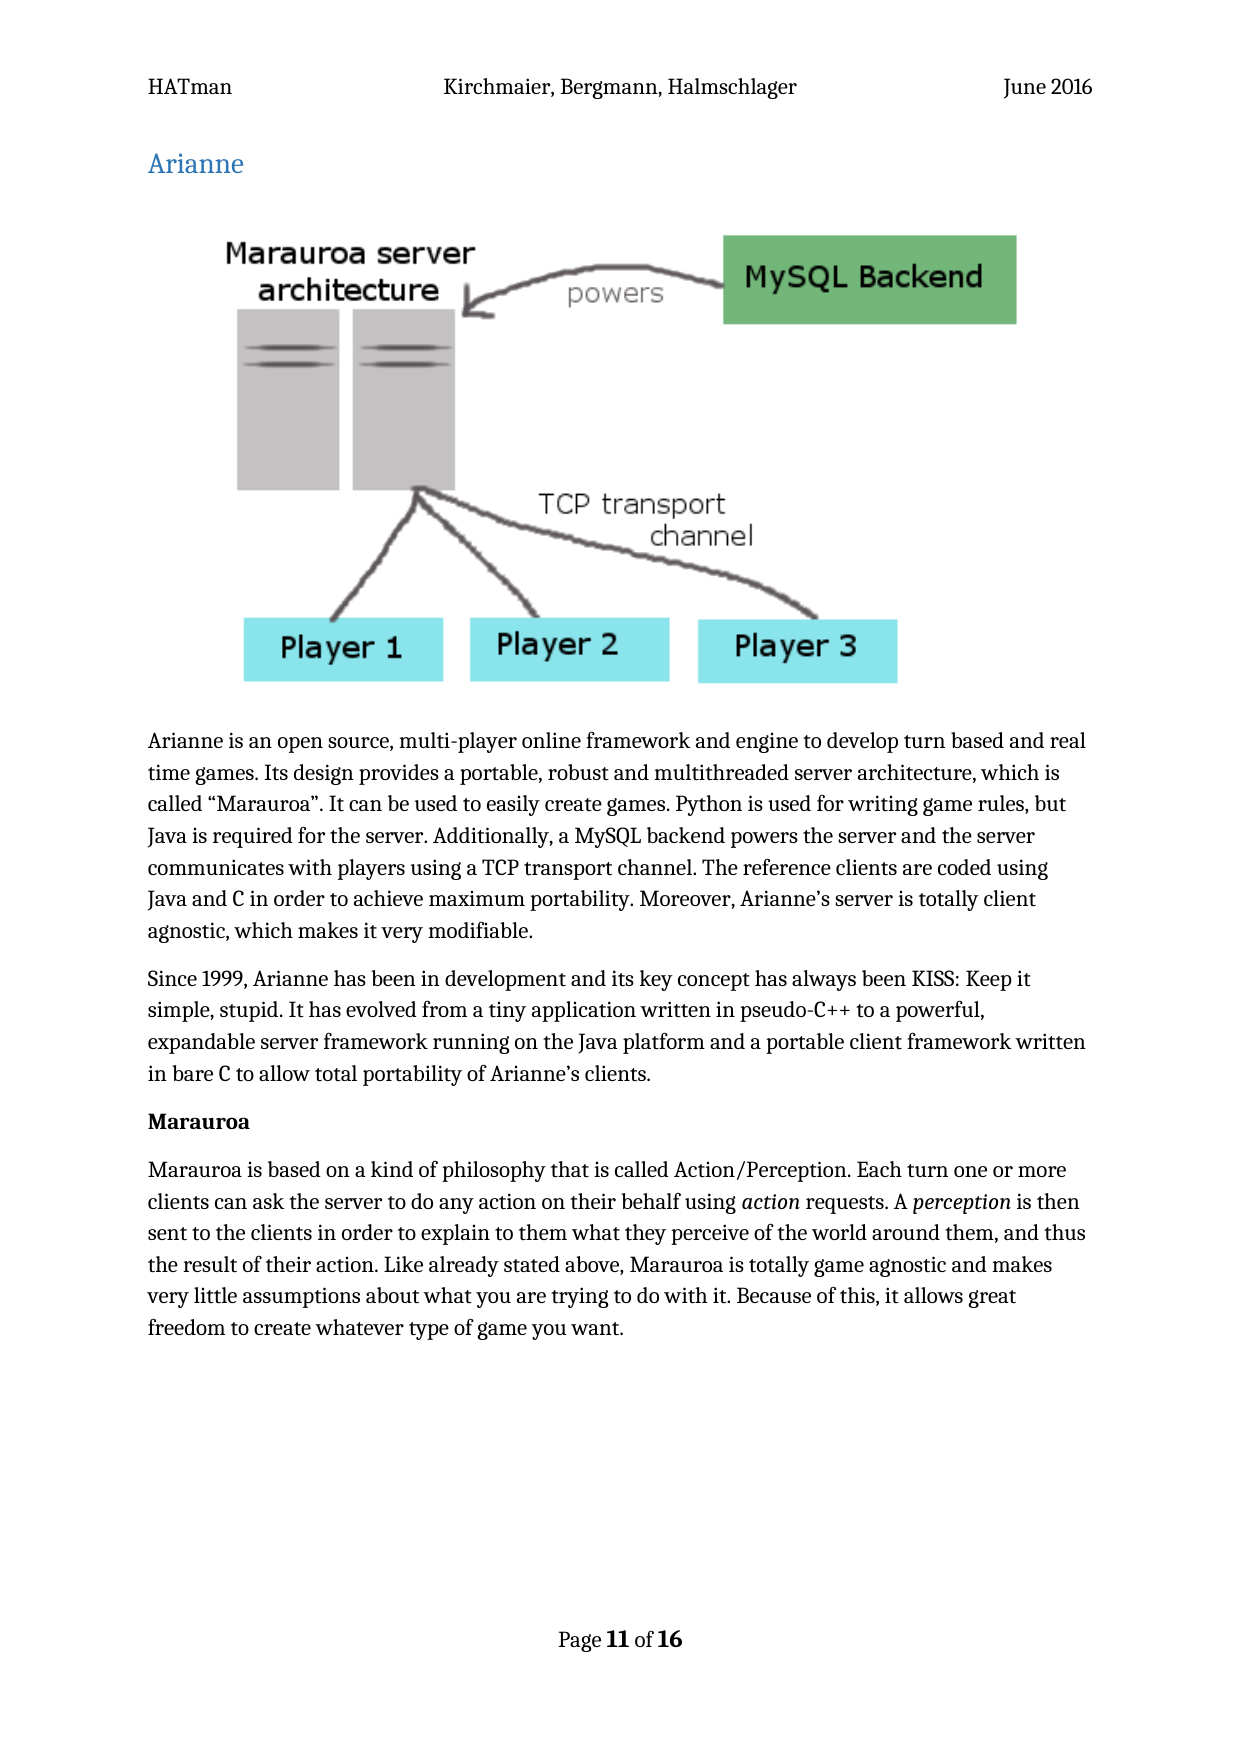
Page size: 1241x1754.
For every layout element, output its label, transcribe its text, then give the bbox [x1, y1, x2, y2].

text Marauroa [148, 1109, 1093, 1135]
text Arianne is an open source, multi-player online framework and engine to develop turn based and real time games. Its design provides a portable, robust and multithreaded server architecture, which is called “Marauroa”. It can be used to easily create games. Python is used for writing game rules, but Java is required for the server. Additionally, a MySQL backend powers the server and the server communicates with players using a TCP transport channel. The reference clients are coded using Java and C in order to achieve maximum portability. Moreover, Arianne’s server is totally client agnostic, which makes it very modifiable. [148, 728, 1093, 944]
subtitle Arianne [148, 148, 1093, 181]
text Since 1999, Arianne has been in development and its key concept has always been KISS: Keep it simple, stupid. It has evolved from a tiny application written in pseudo-C++ to a powerful, expandable server framework running on the Java platform and a portable client framework written in bare C to allow total portability of Arianne’s clients. [148, 966, 1093, 1087]
picture [214, 187, 1027, 707]
text Marauroa is based on a kind of philosophy that is called Action/Perception. Each turn one or more clients can ask the server to do any action on their behalf using action requests. A perception is then sent to the clients in order to explain to them what they perceive of the world around them, and thus the result of their action. Like already stated above, Marauroa is totally game agnostic and makes very little assumptions about what you are trying to do with it. Because of this, it allows great freedom to create whatever type of game you want. [148, 1157, 1093, 1341]
